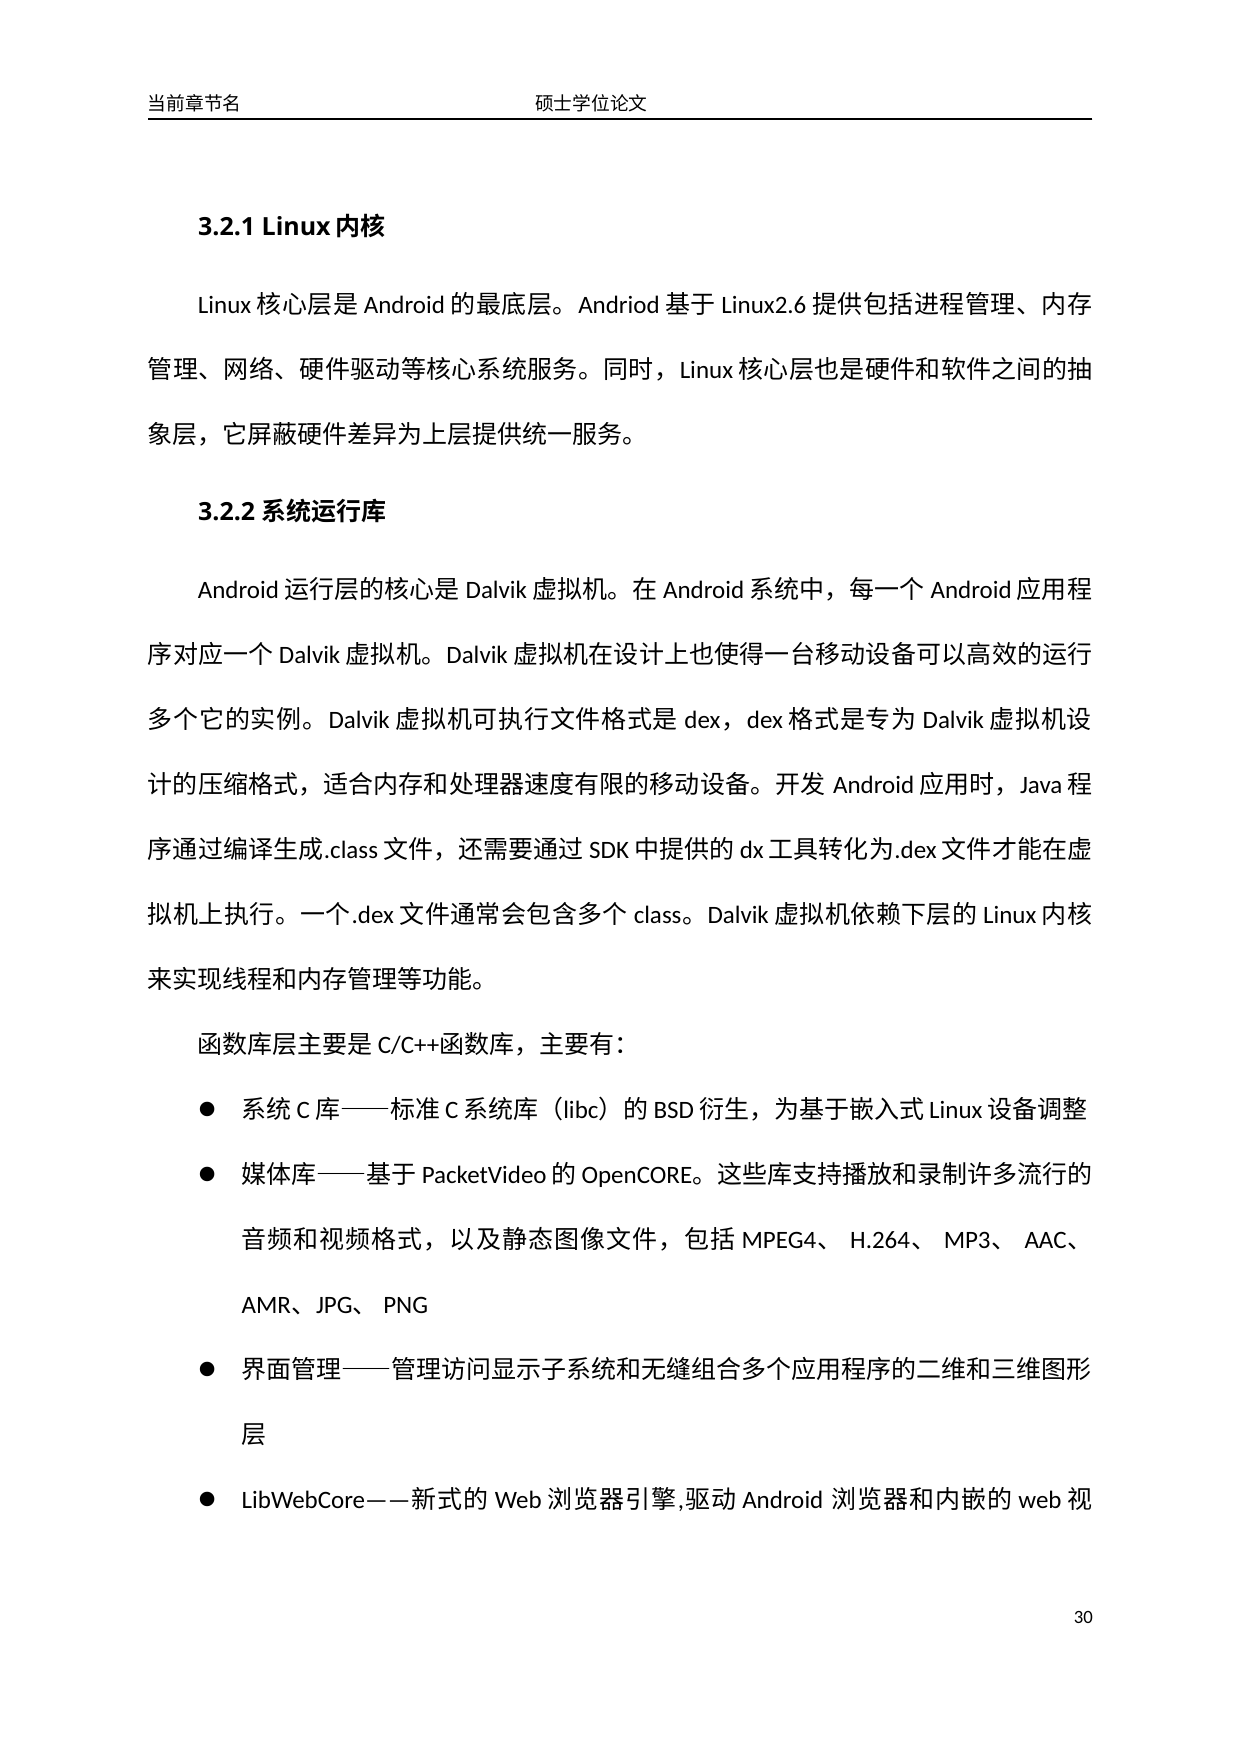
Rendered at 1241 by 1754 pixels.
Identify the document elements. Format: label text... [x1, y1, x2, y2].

subtitle 3.2.2 系统运行库 [148, 477, 1092, 542]
list Linux核心层是Android的最底层。Andriod基于Linux2.6提供包括进程管理、内存管理、网络、硬件驱动等核心系统服务。同时，Linux核心层也是硬件和软件之间的抽象层，它屏蔽硬件差异为上层提供统一服务。 [148, 270, 1092, 465]
list 媒体库——基于PacketVideo的OpenCORE。这些库支持播放和录制许多流行的音频和视频格式，以及静态图像文件，包括MPEG4、 H.264、 MP3、 AAC、 AMR、JPG、 PNG [198, 1140, 1092, 1335]
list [198, 1465, 1092, 1530]
list Android运行层的核心是Dalvik虚拟机。在Android系统中，每一个Android应用程序对应一个Dalvik虚拟机。Dalvik虚拟机在设计上也使得一台移动设备可以高效的运行多个它的实例。Dalvik虚拟机可执行文件格式是dex，dex格式是专为Dalvik虚拟机设计的压缩格式，适合内存和处理器速度有限的移动设备。开发Android应用时，Java程序通过编译生成.class文件，还需要通过SDK中提供的dx工具转化为.dex文件才能在虚拟机上执行。一个.dex文件通常会包含多个class。Dalvik虚拟机依赖下层的Linux内核来实现线程和内存管理等功能。 [148, 555, 1092, 1010]
list 函数库层主要是C/C++函数库，主要有： [148, 1010, 1092, 1075]
list 系统C库——标准C系统库（libc）的BSD衍生，为基于嵌入式Linux设备调整 [198, 1075, 1092, 1140]
list 界面管理——管理访问显示子系统和无缝组合多个应用程序的二维和三维图形层 [198, 1335, 1092, 1465]
subtitle 3.2.1 Linux内核 [148, 192, 1092, 257]
